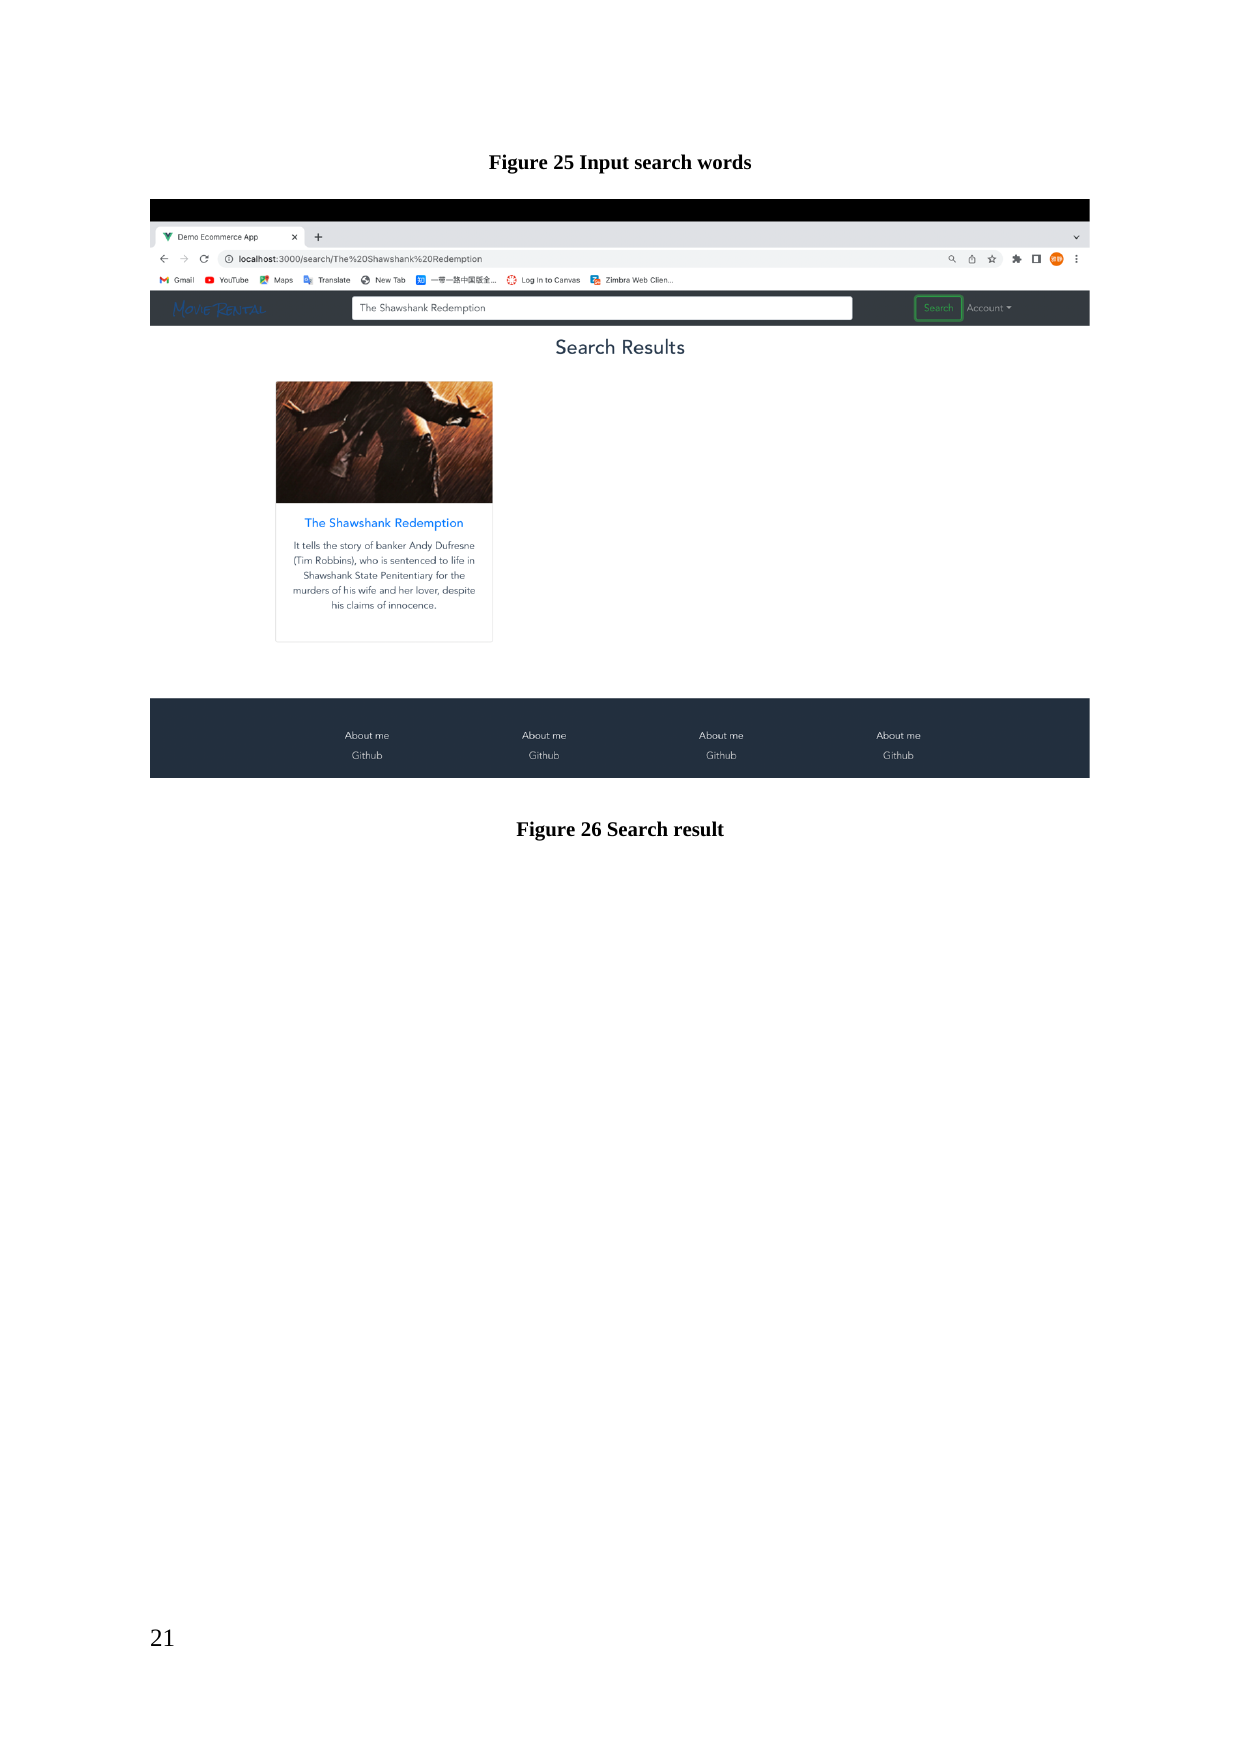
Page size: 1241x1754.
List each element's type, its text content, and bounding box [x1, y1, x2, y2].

picture [150, 199, 1090, 778]
text Figure 26 Search result [150, 817, 1090, 841]
text Figure 25 Input search words [150, 150, 1090, 174]
